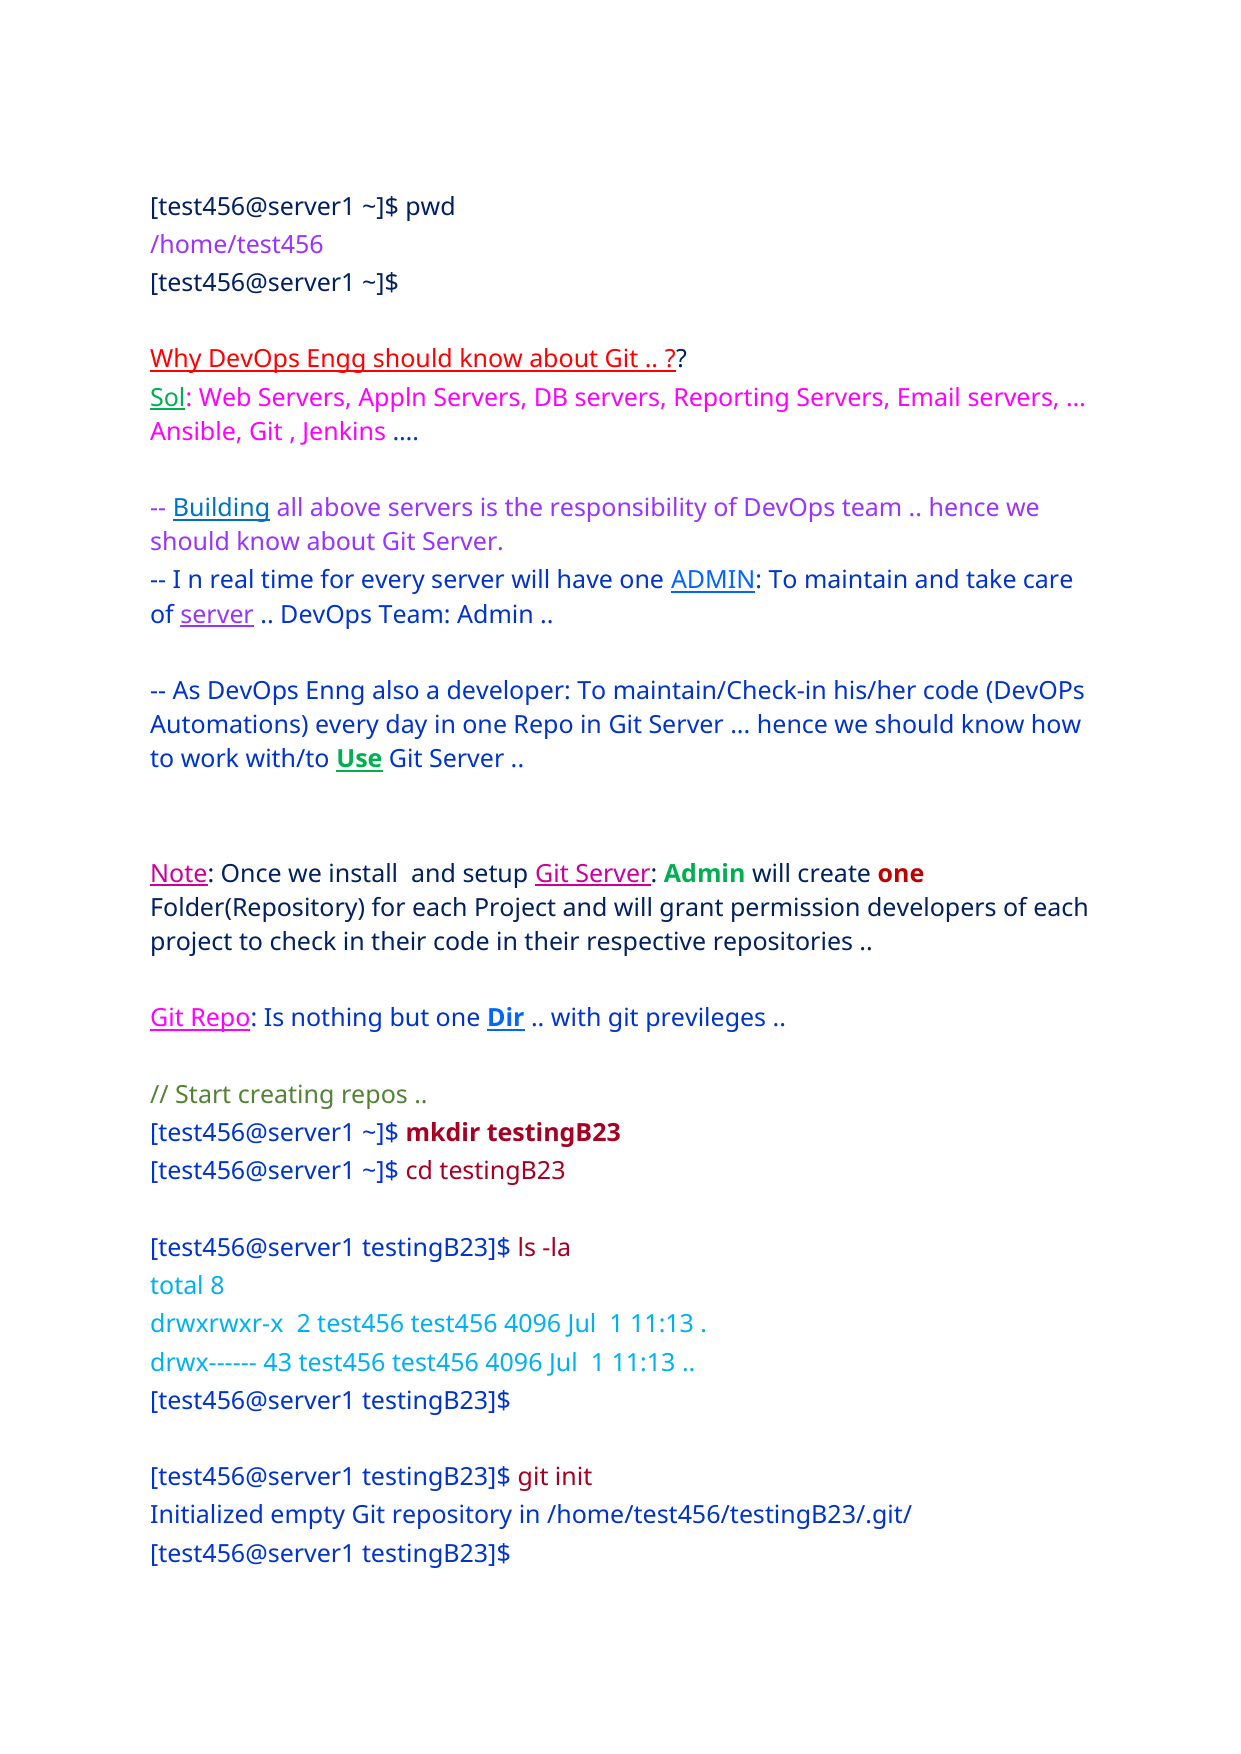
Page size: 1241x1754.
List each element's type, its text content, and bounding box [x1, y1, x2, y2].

text /home/test456 [150, 226, 1090, 261]
text [test456@server1 testingB23]$ git init [150, 1459, 1090, 1493]
text -- As DevOps Enng also a developer: To maintain/Check-in his/her code (DevOPs Automations) every day in one Repo in Git Server ... hence we should know how to work with/to Use Git Server .. [150, 673, 1090, 775]
text Initialized empty Git repository in /home/test456/testingB23/.git/ [150, 1497, 1090, 1531]
text [test456@server1 testingB23]$ ls -la [150, 1229, 1090, 1263]
text -- Building all above servers is the responsibility of DevOps team .. hence we should know about Git Server. [150, 490, 1090, 558]
text [test456@server1 ~]$ mkdir testingB23 [150, 1115, 1090, 1149]
text [test456@server1 testingB23]$ [150, 1535, 1090, 1569]
text // Start creating repos .. [150, 1077, 1090, 1111]
text [test456@server1 ~]$ cd testingB23 [150, 1153, 1090, 1187]
text Why DevOps Engg should know about Git .. ?? [150, 341, 1090, 375]
text -- I n real time for every server will have one ADMIN: To maintain and take care of server .. DevOps Team: Admin .. [150, 562, 1090, 630]
text drwxrwxr-x 2 test456 test456 4096 Jul 1 11:13 . [150, 1306, 1090, 1340]
text Git Repo: Is nothing but one Dir .. with git previleges .. [150, 1000, 1090, 1034]
text Sol: Web Servers, Appln Servers, DB servers, Reporting Servers, Email servers, … Ansible, Git , Jenkins …. [150, 379, 1090, 447]
text [test456@server1 ~]$ pwd [150, 188, 1090, 222]
text [test456@server1 testingB23]$ [150, 1382, 1090, 1416]
text Note: Once we install and setup Git Server: Admin will create one Folder(Repository) for each Project and will grant permission developers of each project to check in their code in their respective repositories .. [150, 856, 1090, 958]
text drwx------ 43 test456 test456 4096 Jul 1 11:13 .. [150, 1344, 1090, 1378]
text total 8 [150, 1268, 1090, 1302]
text [test456@server1 ~]$ [150, 265, 1090, 299]
